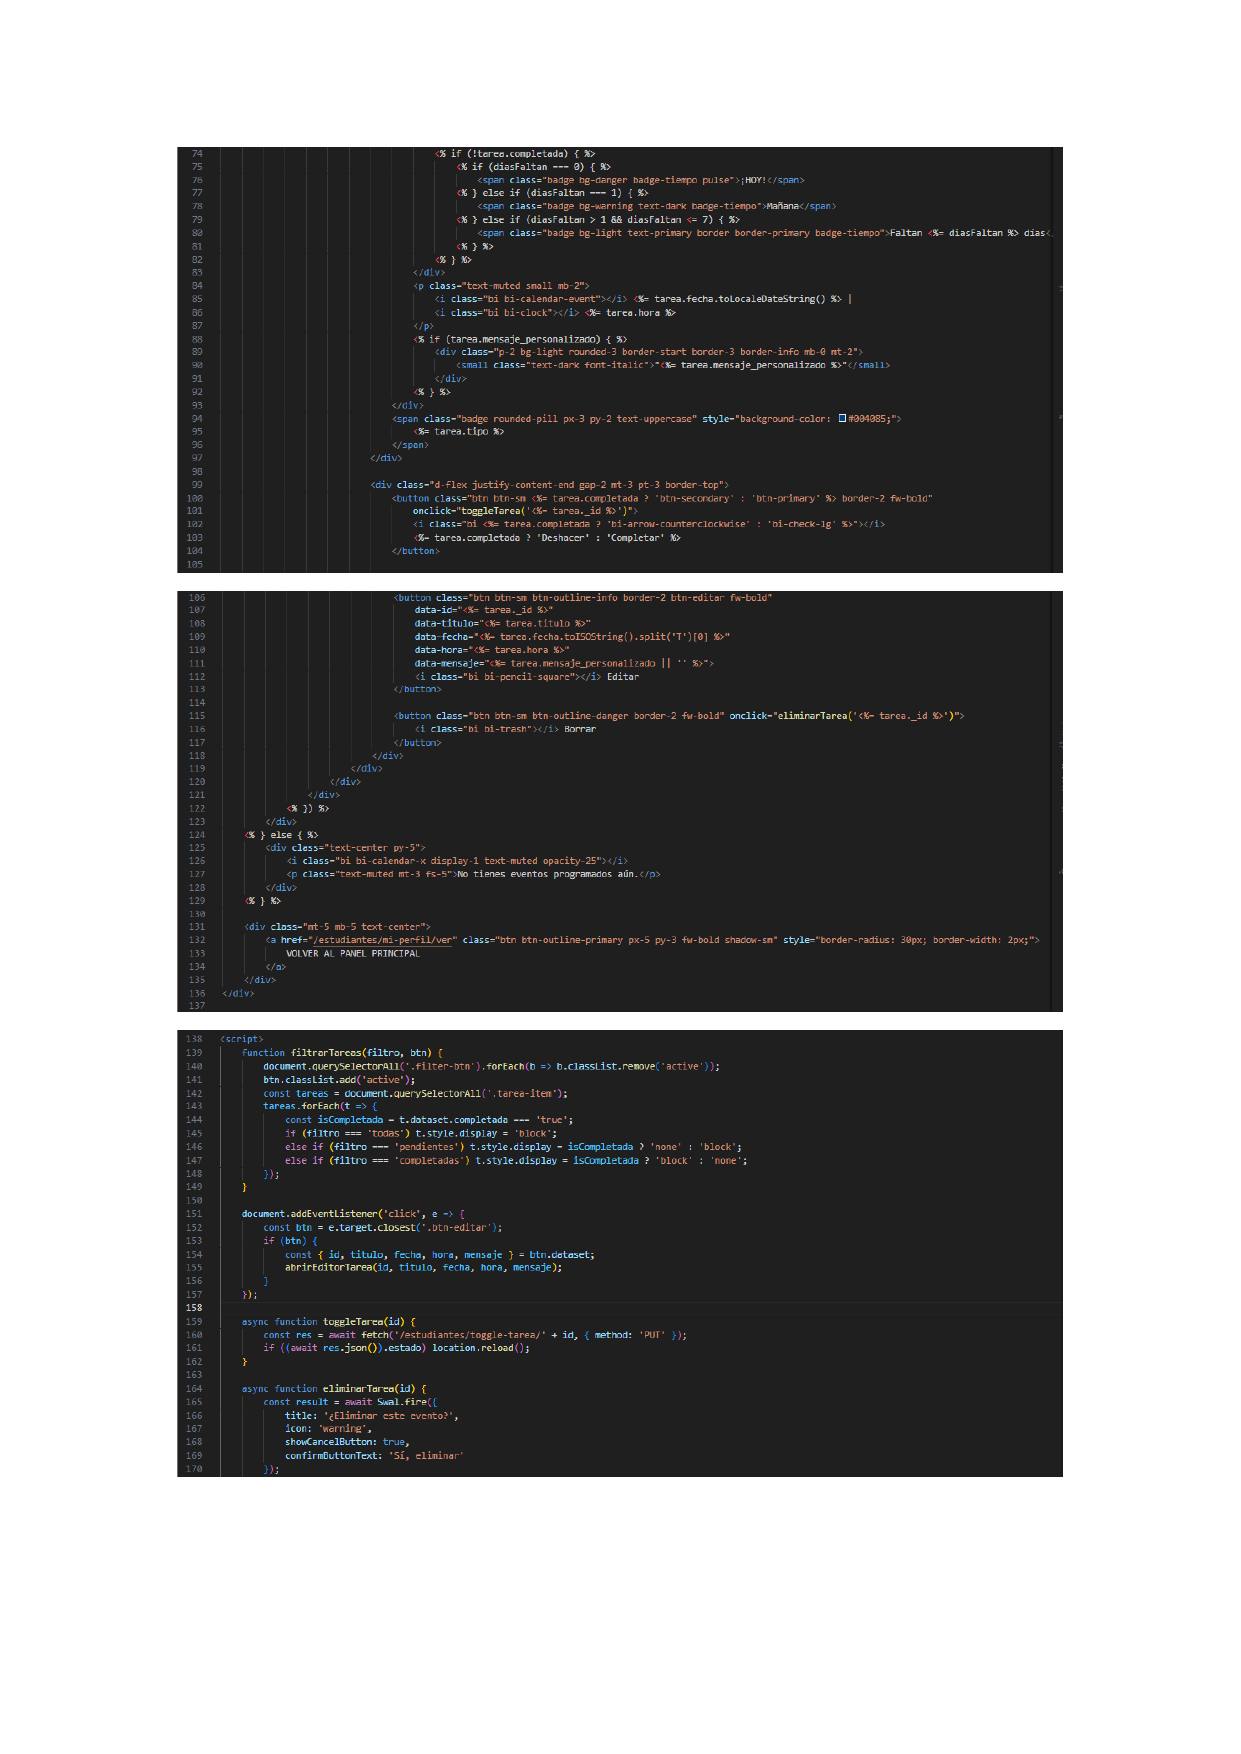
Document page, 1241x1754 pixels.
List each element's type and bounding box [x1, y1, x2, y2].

picture [177, 591, 1063, 1012]
picture [177, 147, 1063, 573]
picture [177, 1030, 1063, 1477]
